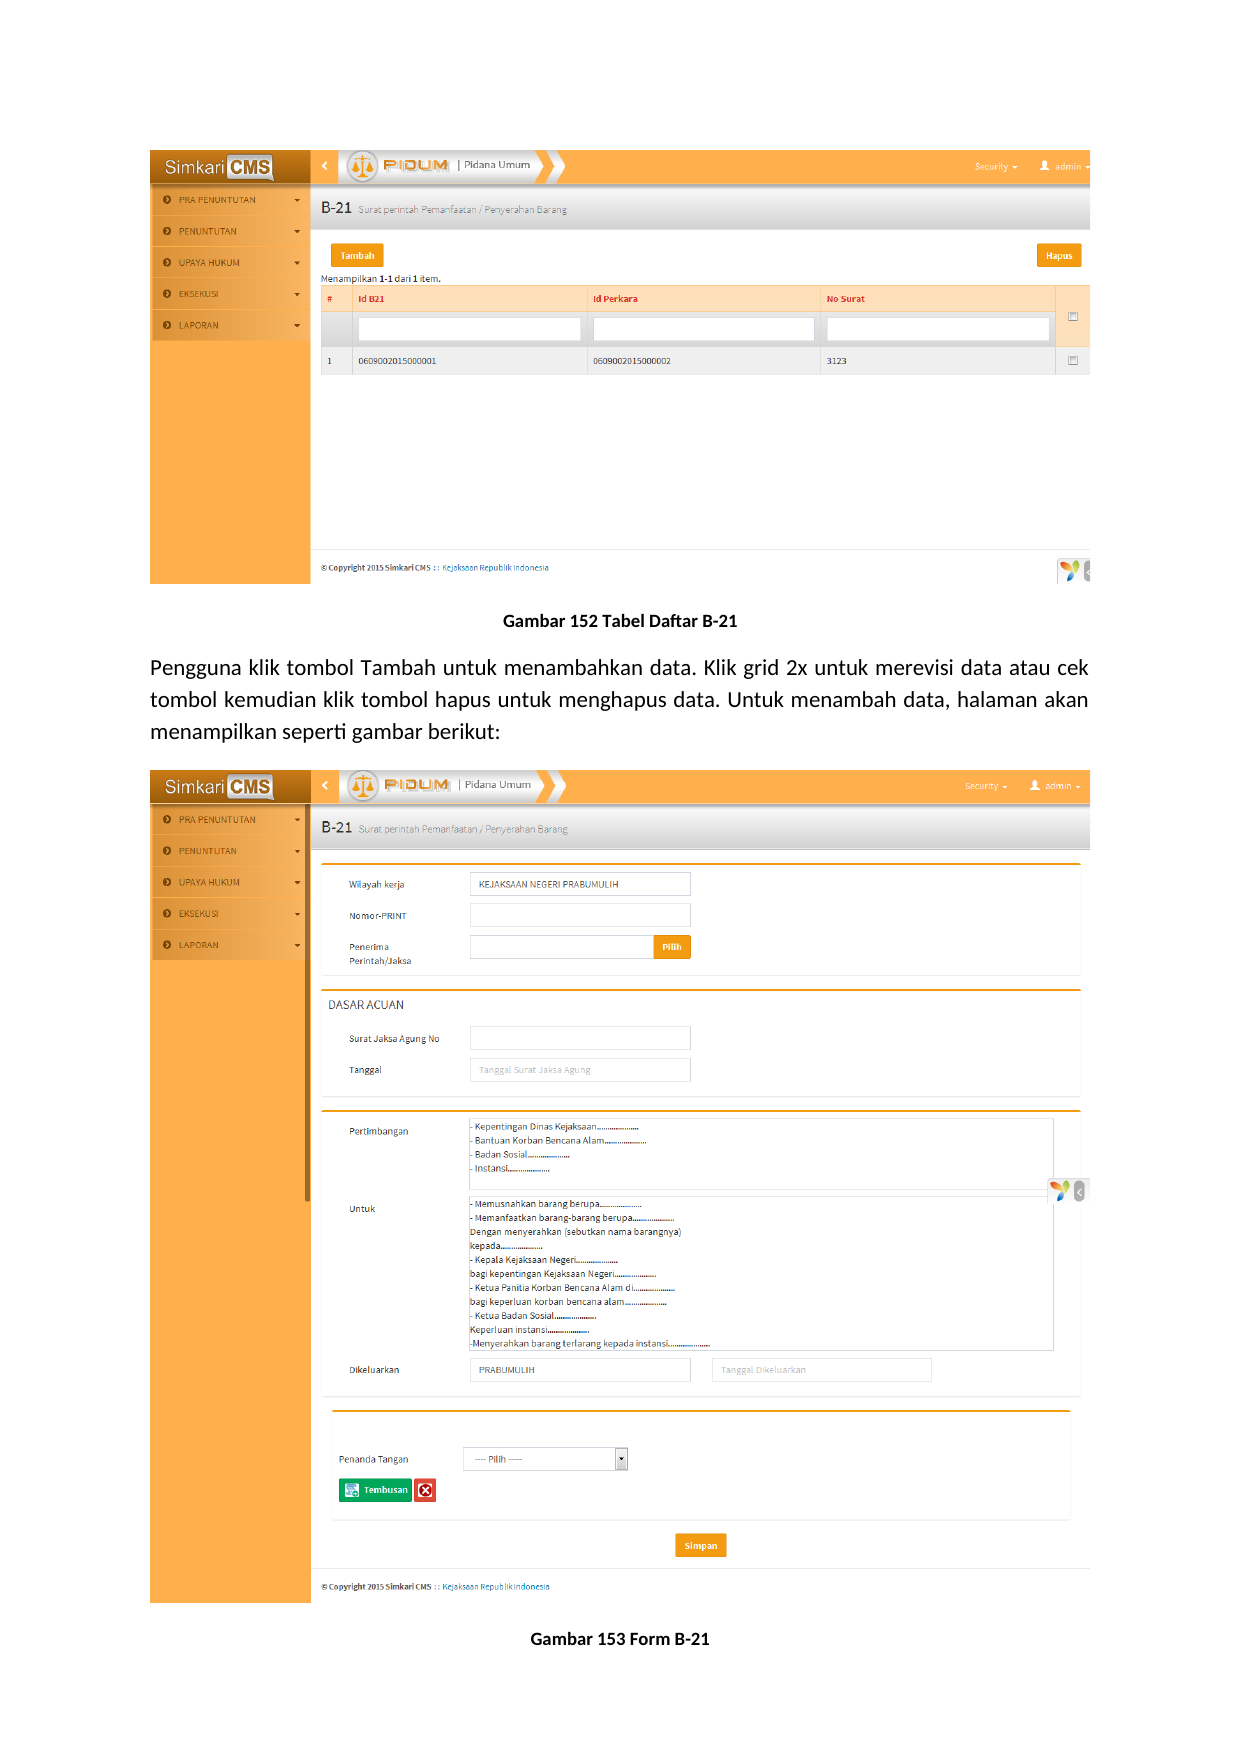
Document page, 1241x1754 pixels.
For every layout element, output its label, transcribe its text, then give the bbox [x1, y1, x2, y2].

picture [150, 770, 1091, 1603]
picture [150, 150, 1091, 584]
text Pengguna klik tombol Tambah untuk menambahkan data. Klik grid 2x untuk merevisi data atau cek tombol kemudian klik tombol hapus untuk menghapus data. Untuk menambah data, halaman akan menampilkan seperti gambar berikut: [150, 653, 1090, 745]
text Gambar 152 Tabel Daftar B-21 [150, 609, 1090, 632]
text Gambar 153 Form B-21 [150, 1627, 1090, 1650]
